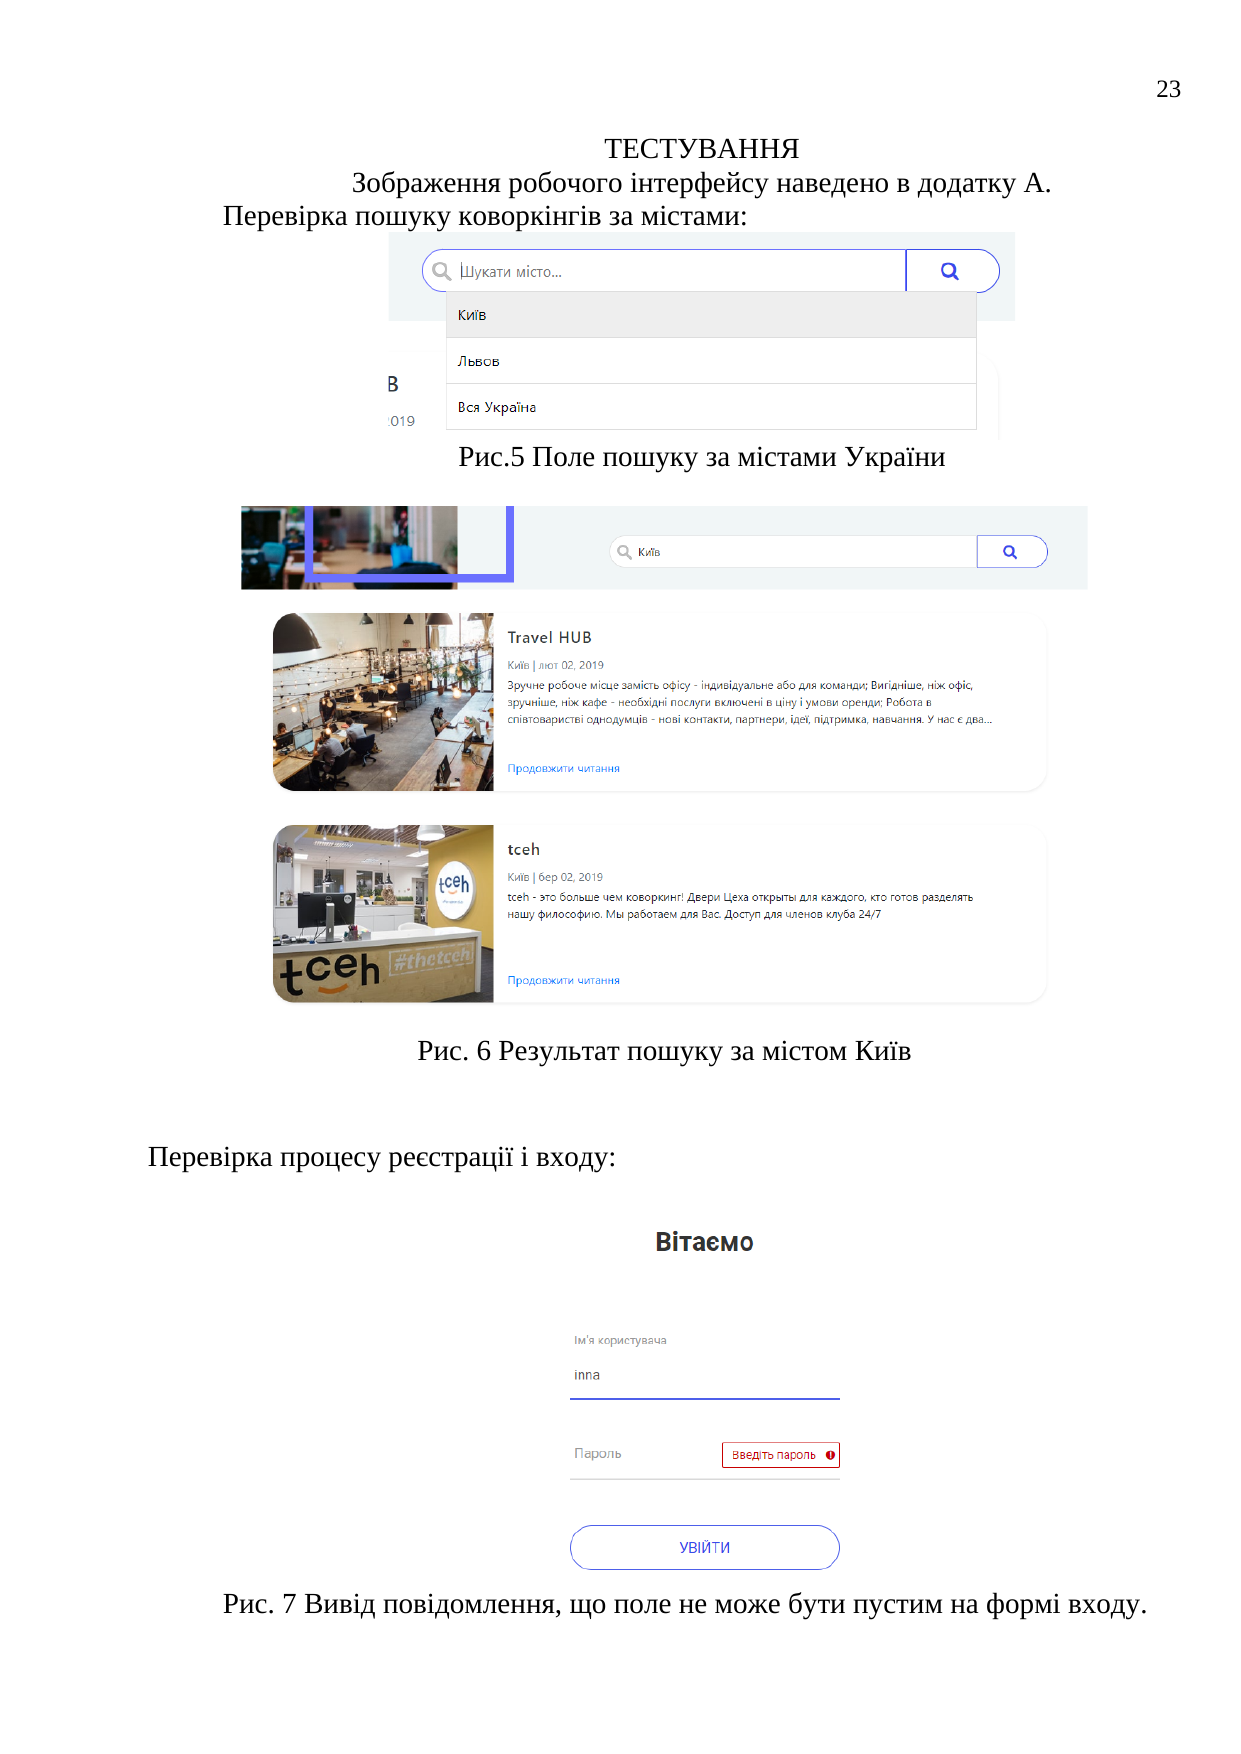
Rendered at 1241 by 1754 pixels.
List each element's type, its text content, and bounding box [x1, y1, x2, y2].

list Перевірка пошуку коворкінгів за містами: [223, 198, 1181, 232]
text Перевірка процесу реєстрації і входу: [148, 1139, 1181, 1173]
picture [528, 1192, 876, 1586]
list Зображення робочого інтерфейсу наведено в додатку А. [223, 165, 1181, 198]
text Рис. 6 Результат пошуку за містом Київ [148, 1033, 1181, 1067]
picture [388, 232, 1016, 440]
list ТЕСТУВАННЯ [223, 131, 1181, 165]
list Рис.5 Поле пошуку за містами України [223, 439, 1181, 473]
list Рис. 7 Вивід повідомлення, що поле не може бути пустим на формі входу. [223, 1586, 1181, 1619]
picture [241, 506, 1088, 1015]
